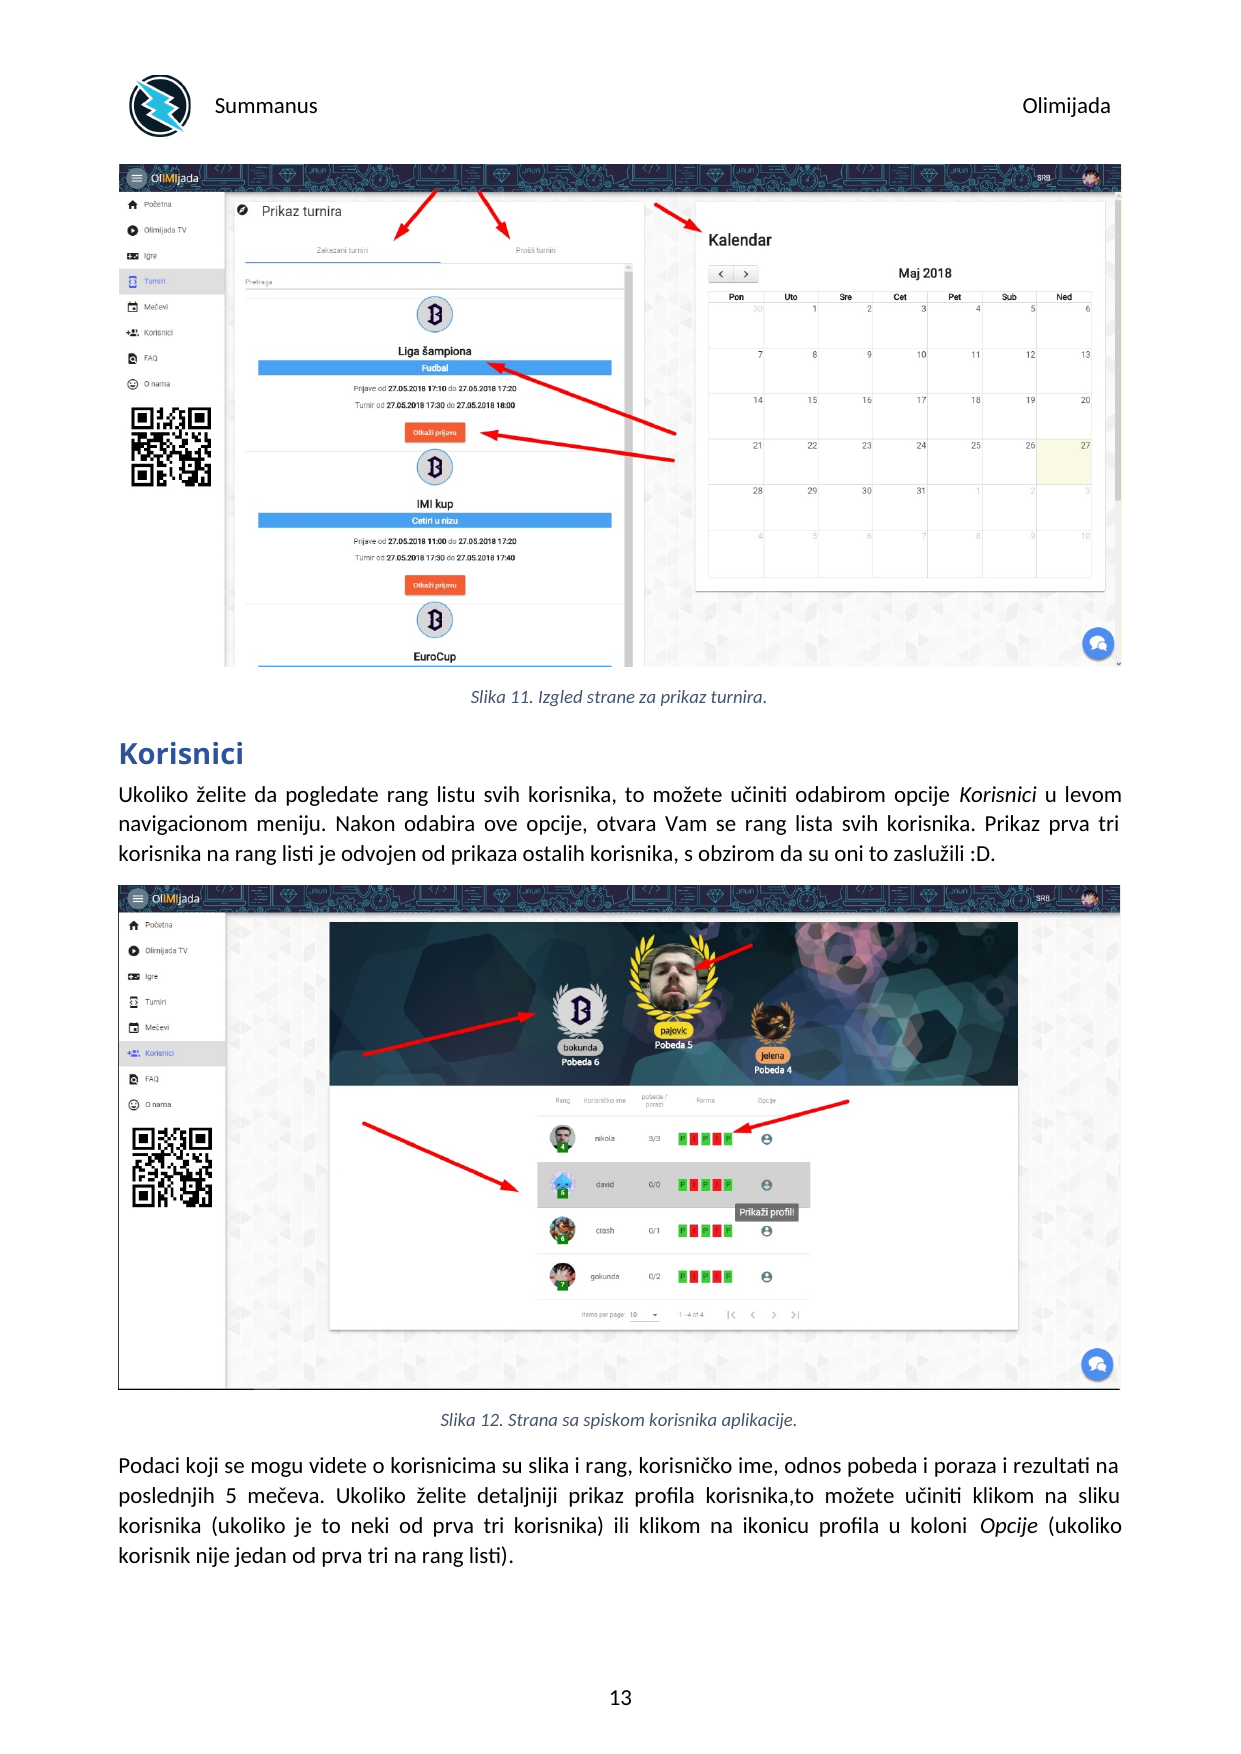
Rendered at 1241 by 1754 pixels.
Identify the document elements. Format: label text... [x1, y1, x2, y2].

text Slika 11. Izgled strane za prikaz turnira. [118, 685, 1122, 708]
picture [129, 75, 191, 137]
subtitle Korisnici [118, 733, 1122, 773]
picture [119, 164, 1122, 667]
picture [118, 885, 1121, 1390]
text Ukoliko želite da pogledate rang listu svih korisnika, to možete učiniti odabirom opcije Korisnici u levom navigacionom meniju. Nakon odabira ove opcije, otvara Vam se rang lista svih korisnika. Prikaz prva tri korisnika na rang listi je odvojen od prikaza ostalih korisnika, s obzirom da su oni to zaslužili :D. [118, 780, 1122, 867]
text Podaci koji se mogu videte o korisnicima su slika i rang, korisničko ime, odnos pobeda i poraza i rezultati na poslednjih 5 mečeva. Ukoliko želite detaljniji prikaz profila korisnika,to možete učiniti klikom na sliku korisnika (ukoliko je to neki od prva tri korisnika) ili klikom na ikonicu profila u koloni Opcije (ukoliko korisnik nije jedan od prva tri na rang listi). [118, 1452, 1122, 1569]
text Slika 12. Strana sa spiskom korisnika aplikacije. [118, 1408, 1122, 1431]
